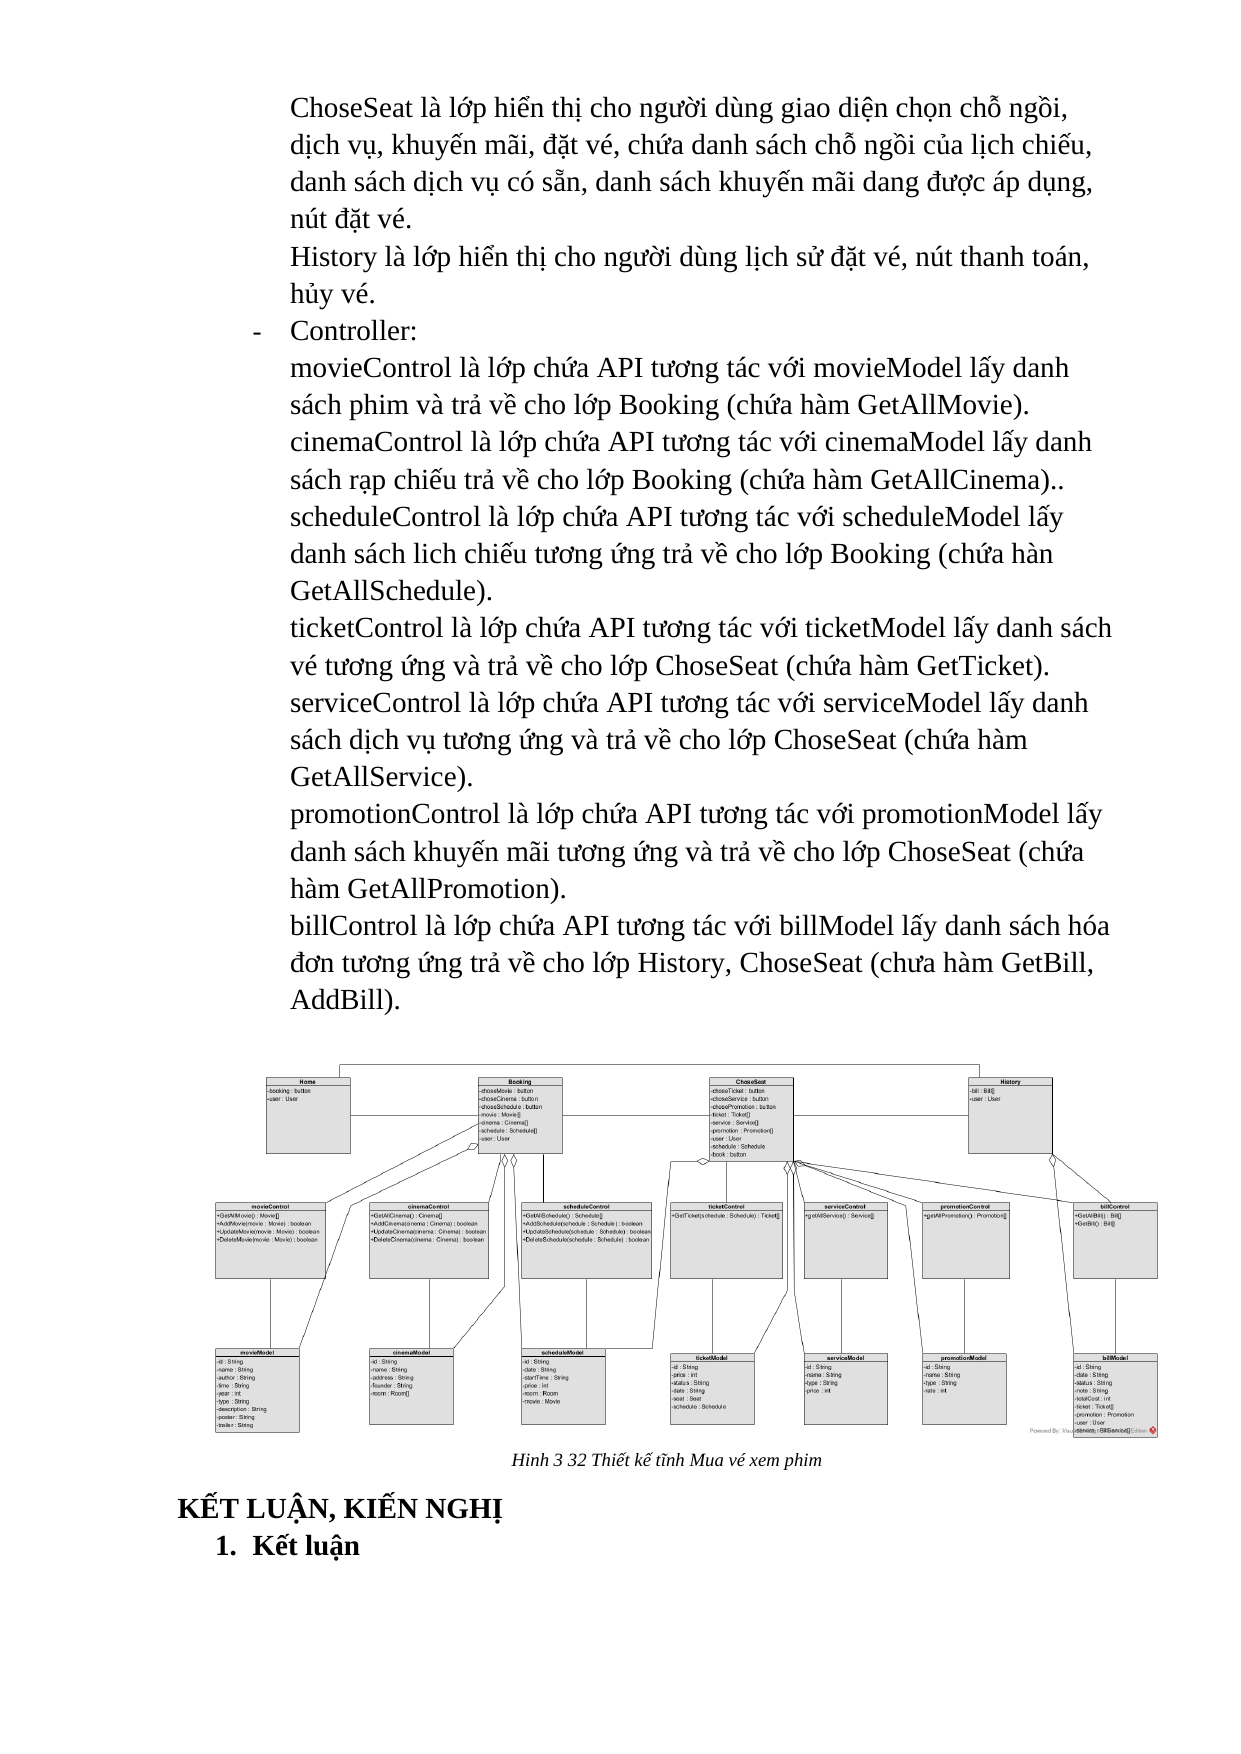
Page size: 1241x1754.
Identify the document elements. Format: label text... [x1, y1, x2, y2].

text Hinh 3 32 Thiết kế tĩnh Mua vé xem phim [215, 1449, 1121, 1471]
subtitle KẾT LUẬN, KIẾN NGHỊ [177, 1491, 1124, 1525]
list cinemaControl là lớp chứa API tương tác với cinemaModel lấy danh sách rạp chiếu trả về cho lớp Booking (chứa hàm GetAllCinema).. [290, 424, 1121, 495]
picture [214, 1063, 1158, 1439]
list scheduleControl là lớp chứa API tương tác với scheduleModel lấy danh sách lich chiếu tương ứng trả về cho lớp Booking (chứa hàn GetAllSchedule). [290, 499, 1121, 607]
list ChoseSeat là lớp hiển thị cho người dùng giao diện chọn chỗ ngồi, dịch vụ, khuyến mãi, đặt vé, chứa danh sách chỗ ngồi của lịch chiếu, danh sách dịch vụ có sẵn, danh sách khuyến mãi dang được áp dụng, nút đặt vé. [290, 90, 1121, 235]
list History là lớp hiển thị cho người dùng lịch sử đặt vé, nút thanh toán, hủy vé. [290, 239, 1121, 309]
list promotionControl là lớp chứa API tương tác với promotionModel lấy danh sách khuyến mãi tương ứng và trả về cho lớp ChoseSeat (chứa hàm GetAllPromotion). [290, 796, 1121, 904]
list movieControl là lớp chứa API tương tác với movieModel lấy danh sách phim và trả về cho lớp Booking (chứa hàm GetAllMovie). [290, 350, 1121, 421]
list Kết luận [215, 1528, 1121, 1561]
list billControl là lớp chứa API tương tác với billModel lấy danh sách hóa đơn tương ứng trả về cho lớp History, ChoseSeat (chưa hàm GetBill, AddBill). [290, 908, 1121, 1016]
list Controller: [252, 313, 1121, 347]
list ticketControl là lớp chứa API tương tác với ticketModel lấy danh sách vé tương ứng và trả về cho lớp ChoseSeat (chứa hàm GetTicket). [290, 611, 1121, 681]
list serviceControl là lớp chứa API tương tác với serviceModel lấy danh sách dịch vụ tương ứng và trả về cho lớp ChoseSeat (chứa hàm GetAllService). [290, 685, 1121, 793]
